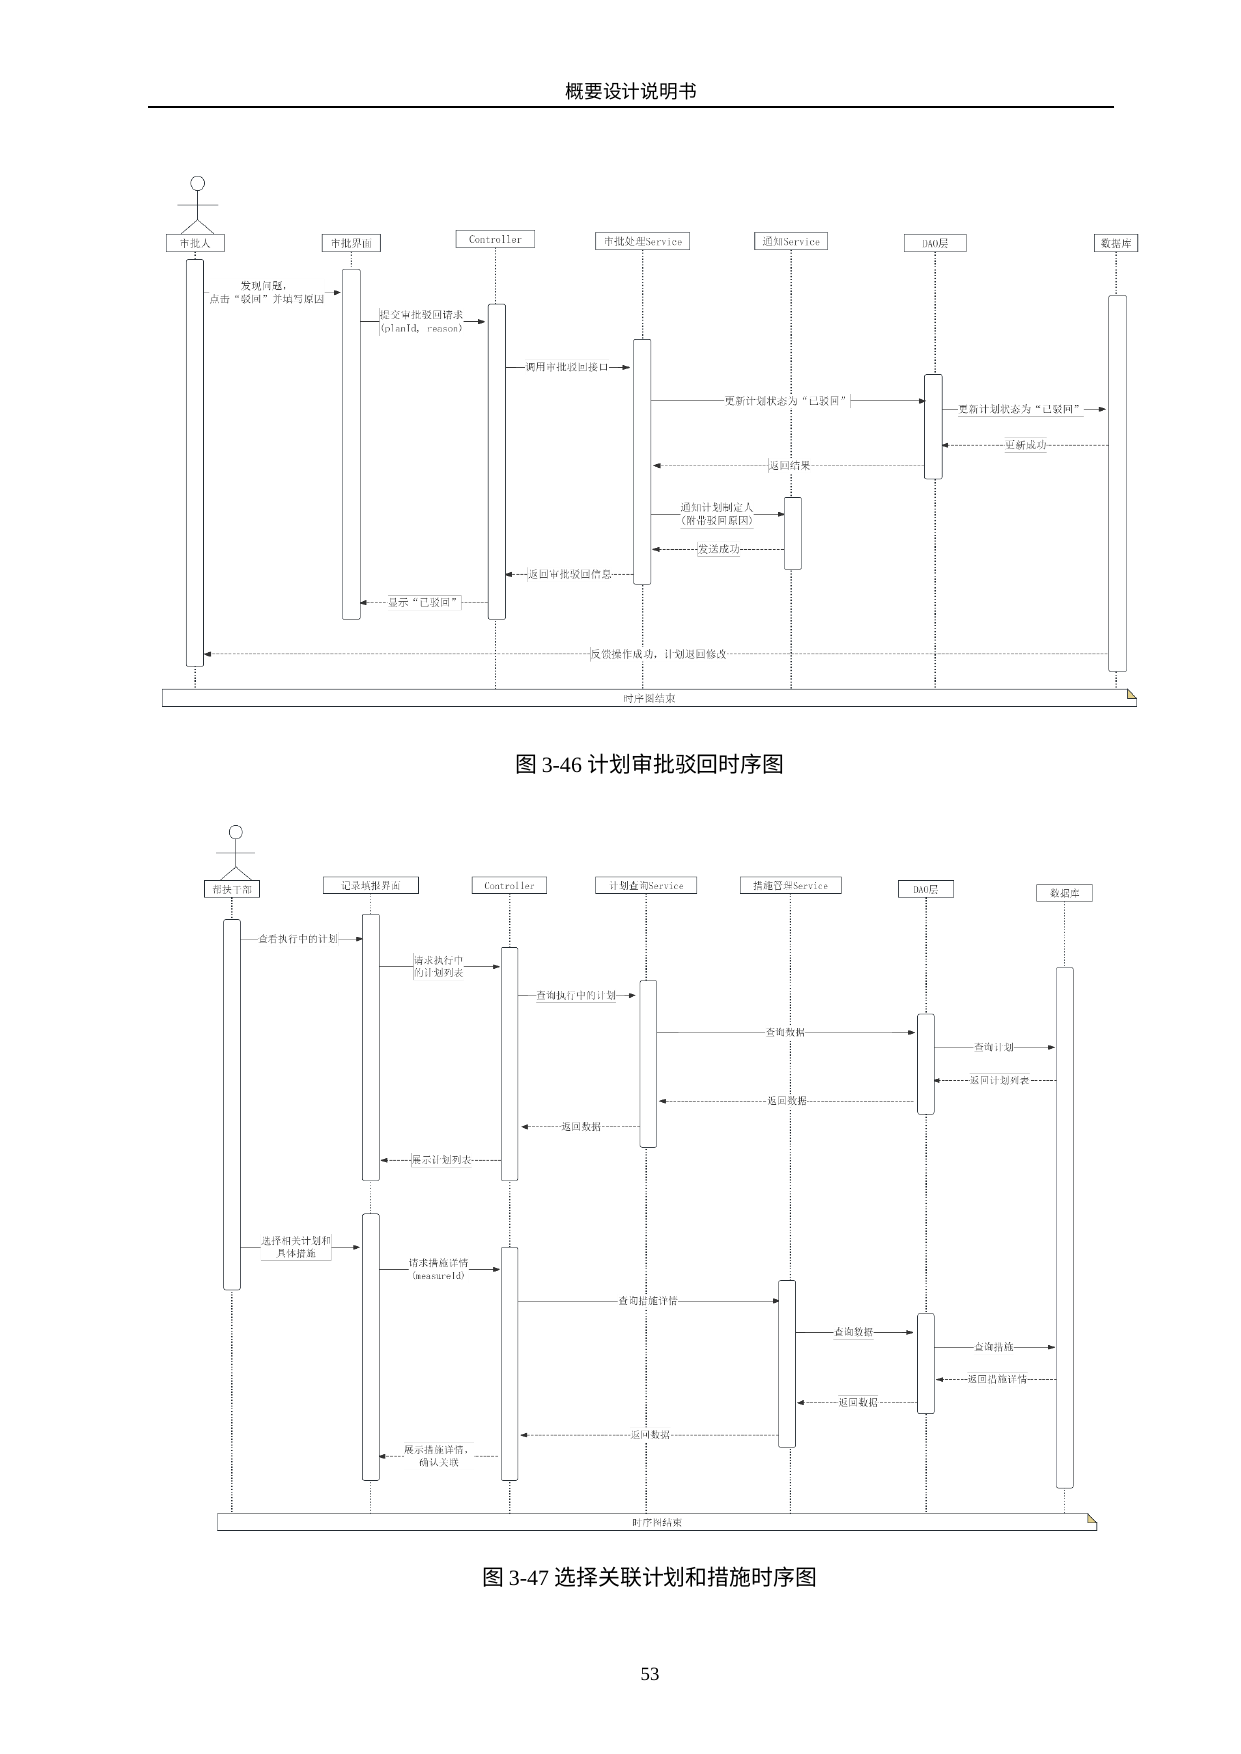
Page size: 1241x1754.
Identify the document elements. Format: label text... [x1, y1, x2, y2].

text 图3-47 选择关联计划和措施时序图 [148, 1559, 1152, 1592]
picture [147, 162, 1152, 721]
text 图3-46 计划审批驳回时序图 [148, 747, 1152, 779]
picture [190, 812, 1109, 1544]
